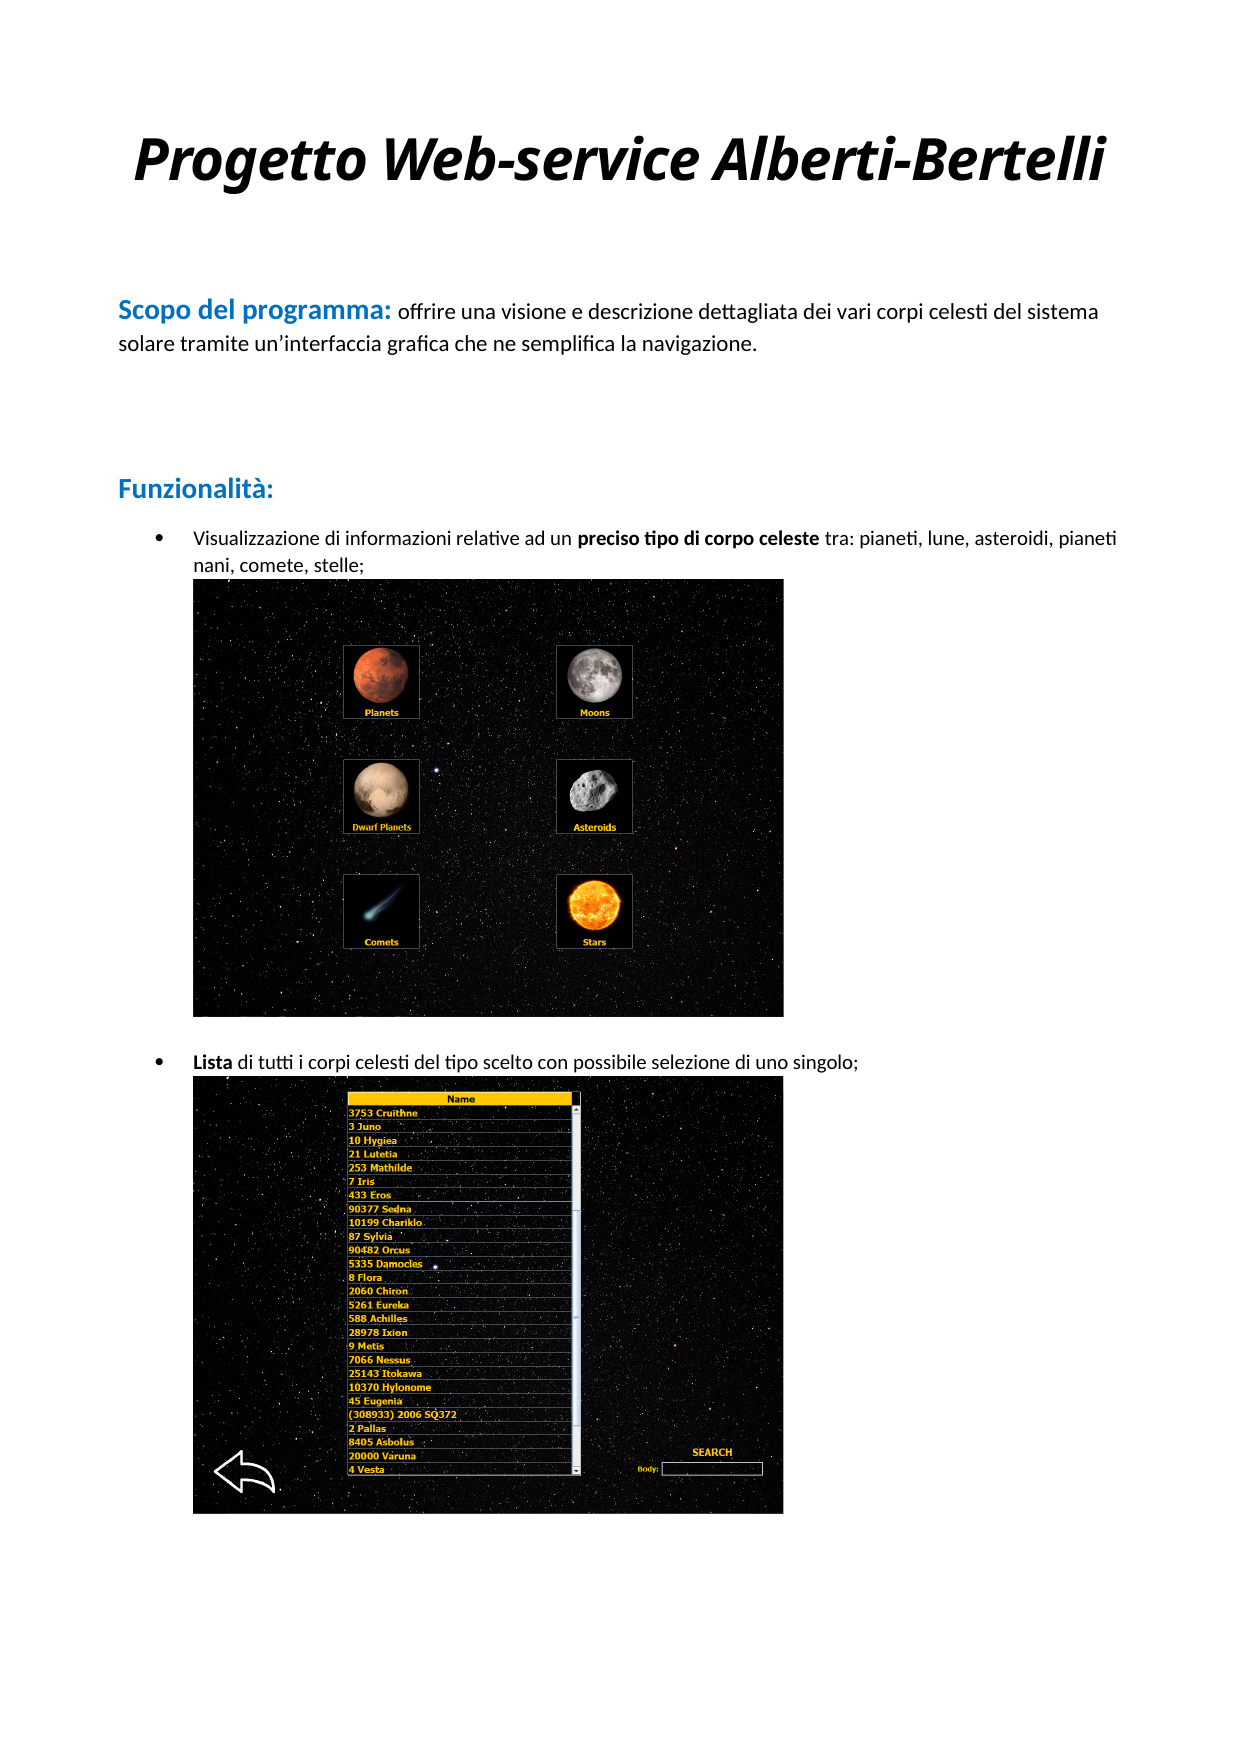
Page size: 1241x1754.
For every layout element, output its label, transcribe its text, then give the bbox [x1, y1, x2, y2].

picture [193, 1076, 784, 1514]
text Funzionalità: [118, 470, 1122, 505]
list Lista di tutti i corpi celesti del tipo scelto con possibile selezione di uno singolo; [156, 1049, 1122, 1074]
list Visualizzazione di informazioni relative ad un preciso tipo di corpo celeste tra: pianeti, lune, asteroidi, pianeti nani, comete, stelle; [156, 525, 1122, 578]
title Progetto Web-service Alberti-Bertelli [118, 118, 1122, 198]
picture [193, 579, 784, 1017]
text Scopo del programma: offrire una visione e descrizione dettagliata dei vari corpi celesti del sistema solare tramite un’interfaccia grafica che ne semplifica la navigazione. [118, 291, 1122, 357]
